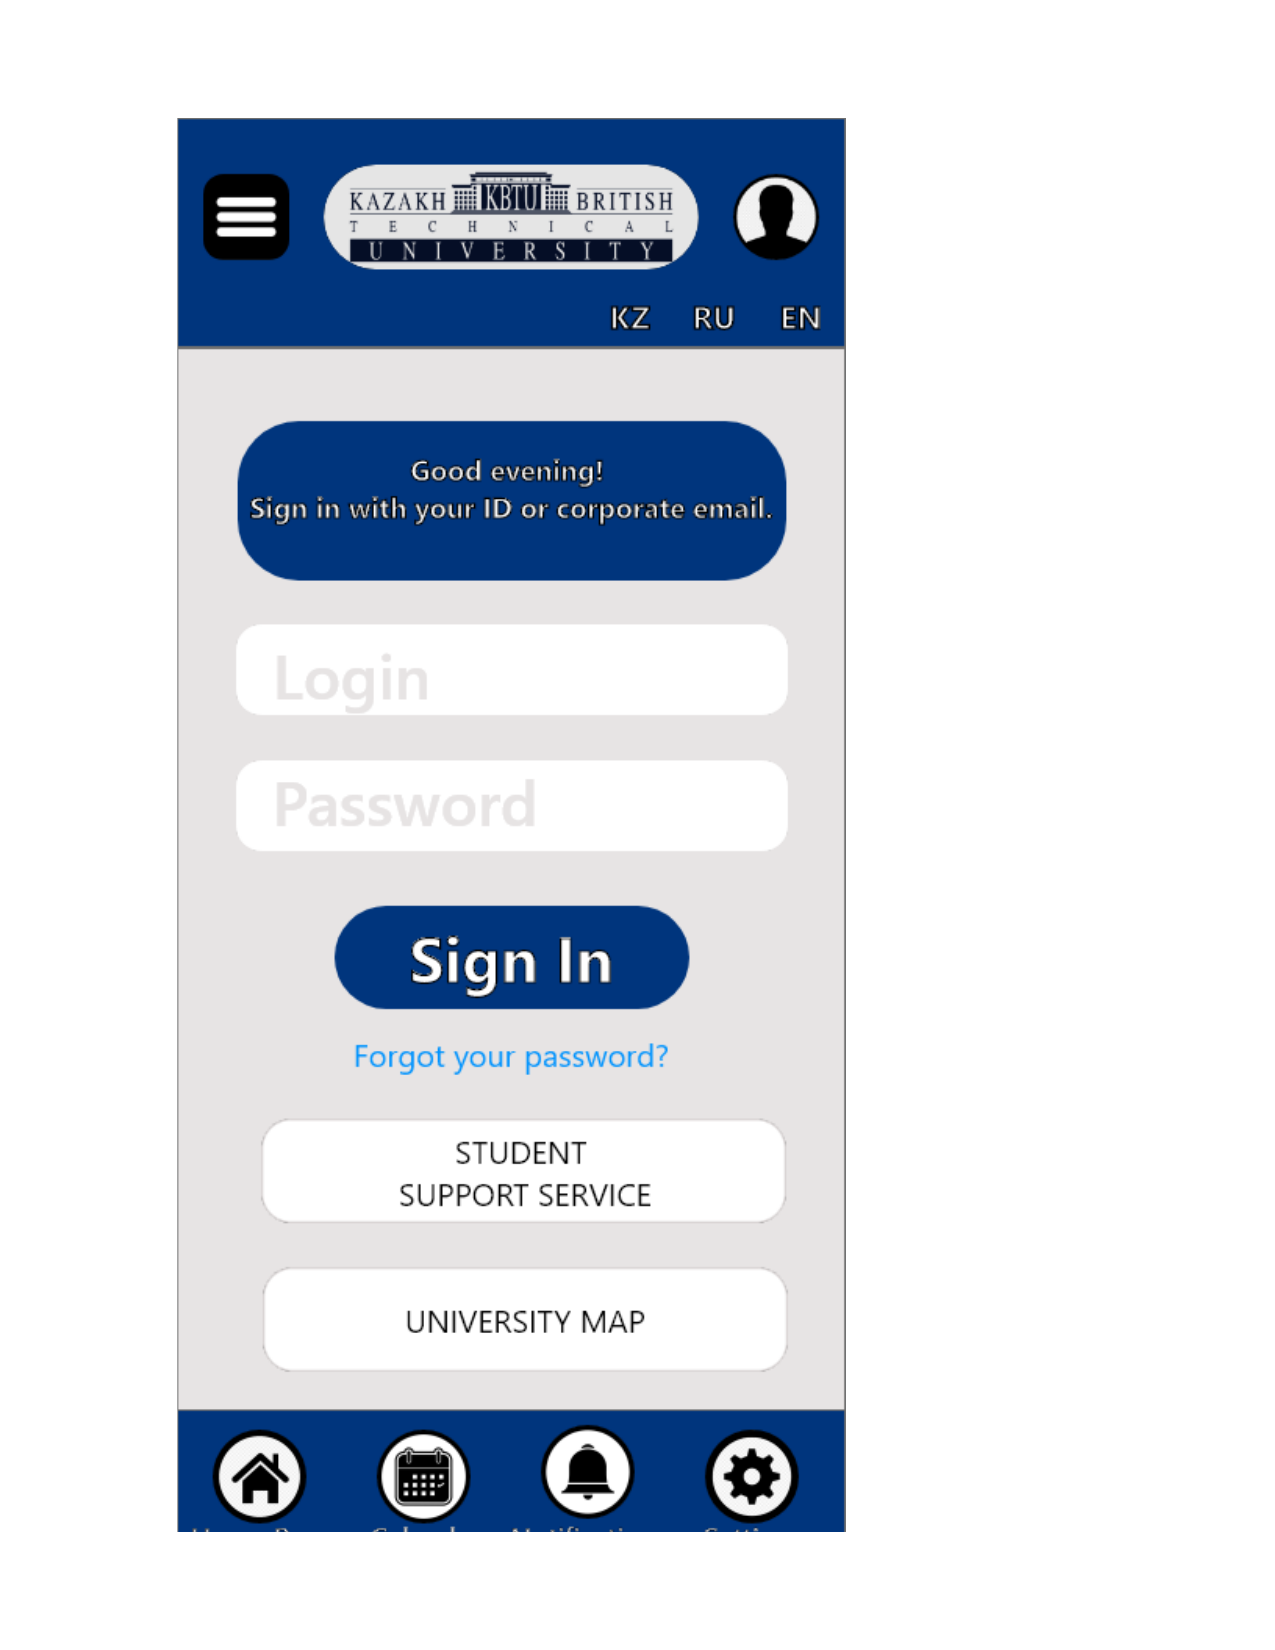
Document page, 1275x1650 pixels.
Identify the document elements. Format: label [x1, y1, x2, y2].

picture [177, 118, 846, 1532]
